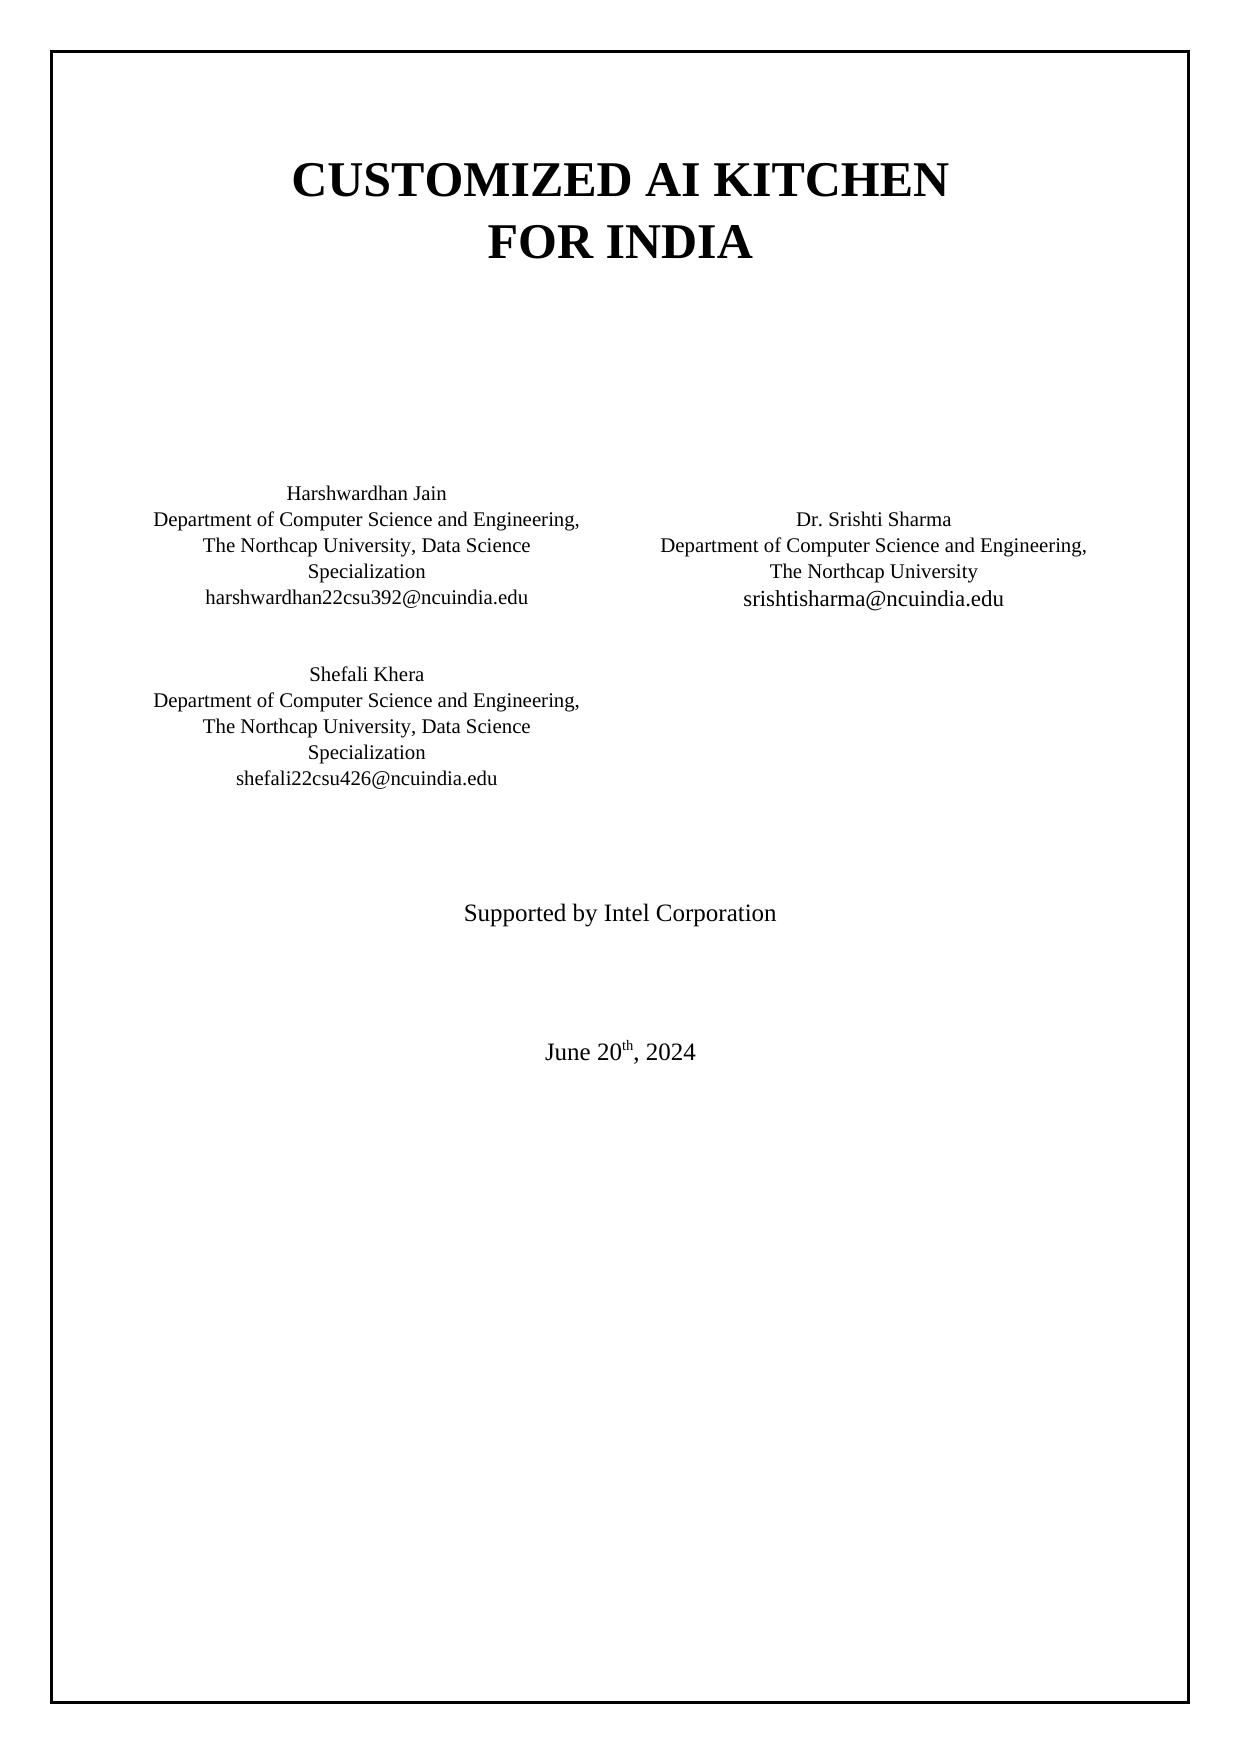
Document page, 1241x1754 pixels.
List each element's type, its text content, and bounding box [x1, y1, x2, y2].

text Supported by Intel Corporation [150, 898, 1090, 927]
text June 20th, 2024 [150, 1037, 1090, 1066]
text Department of Computer Science and Engineering, The Northcap University, Data Science Specialization [150, 688, 583, 764]
text CUSTOMIZED AI KITCHEN [150, 150, 1090, 207]
text Department of Computer Science and Engineering, The Northcap University [657, 533, 1090, 583]
text harshwardhan22csu392@ncuindia.edu [150, 584, 583, 609]
text srishtisharma@ncuindia.edu [657, 584, 1090, 611]
text Shefali Khera [150, 662, 583, 686]
text Dr. Srishti Sharma [657, 507, 1090, 531]
text FOR INDIA [150, 212, 1090, 269]
text Harshwardhan Jain [150, 481, 583, 505]
text Department of Computer Science and Engineering, The Northcap University, Data Science Specialization [150, 507, 583, 583]
text shefali22csu426@ncuindia.edu [150, 766, 583, 790]
